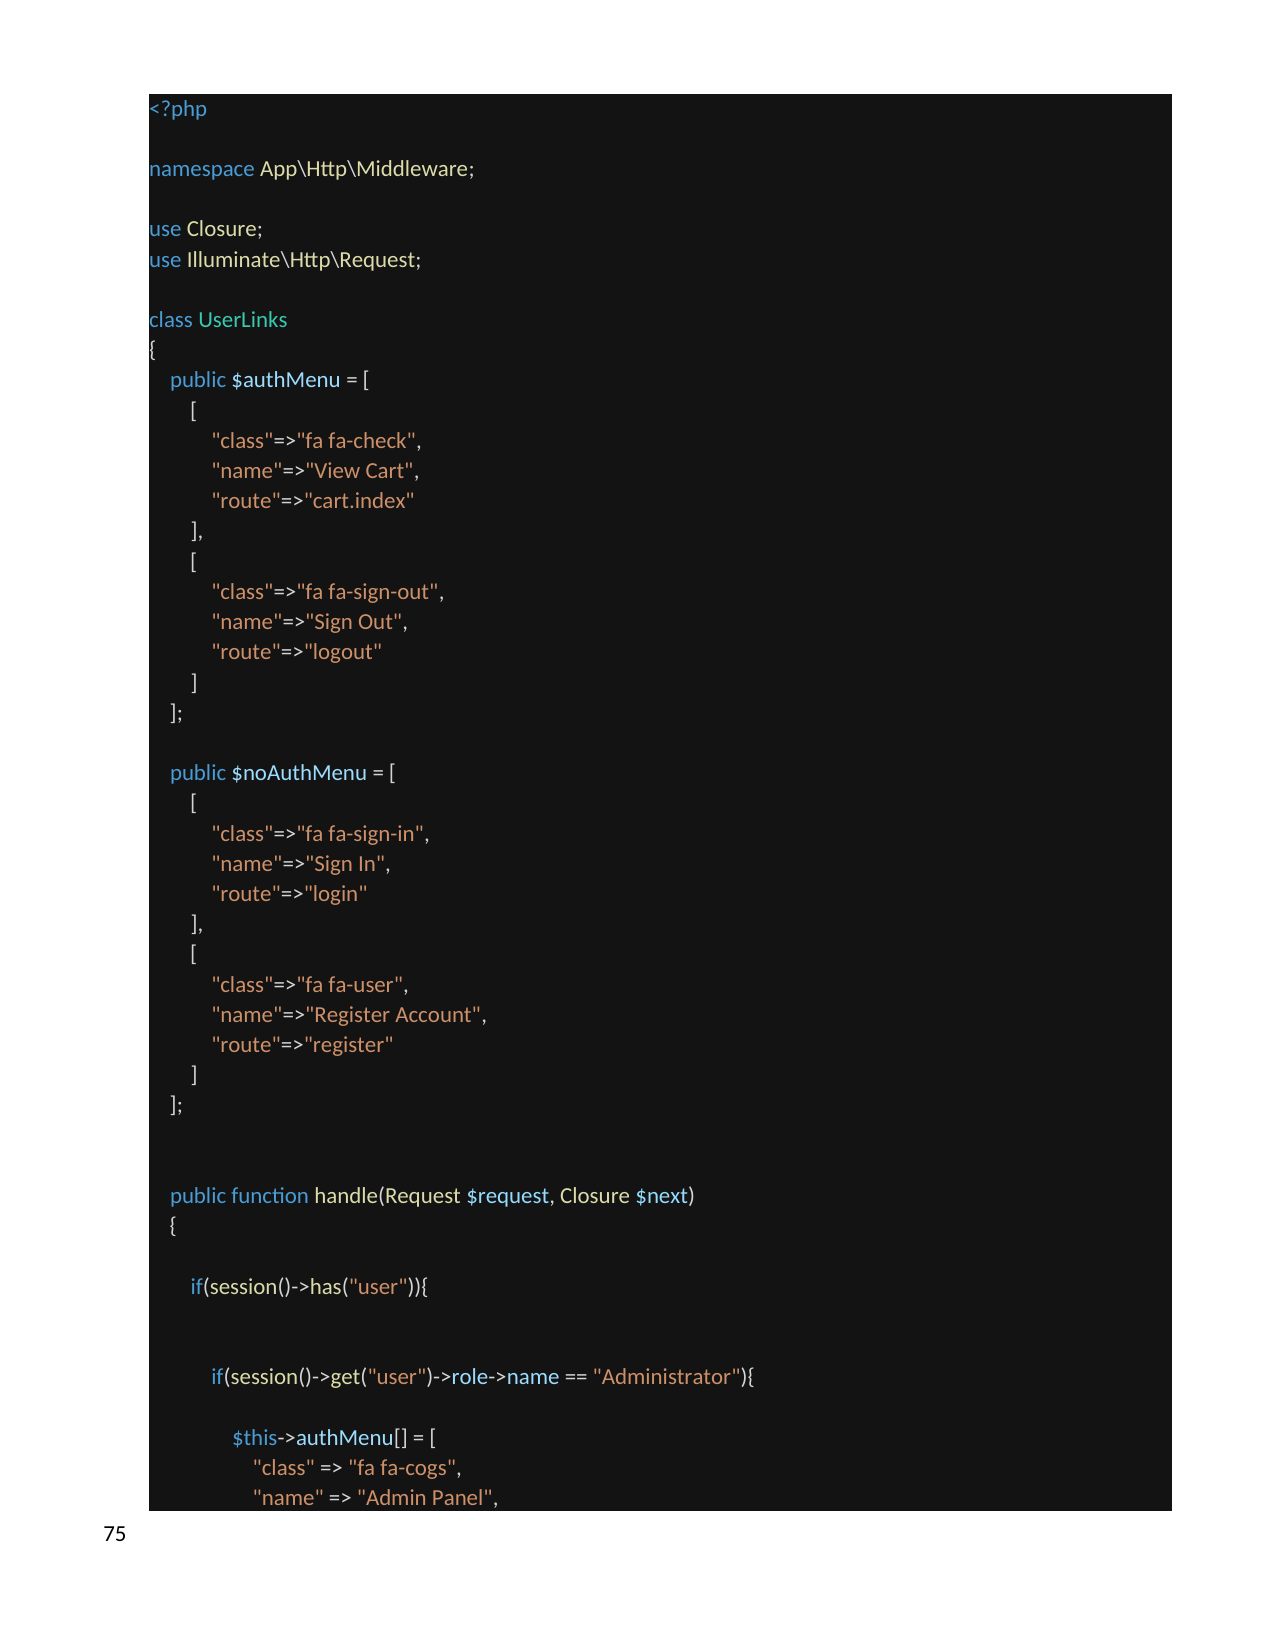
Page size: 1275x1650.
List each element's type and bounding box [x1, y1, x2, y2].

text [149, 94, 1172, 1511]
